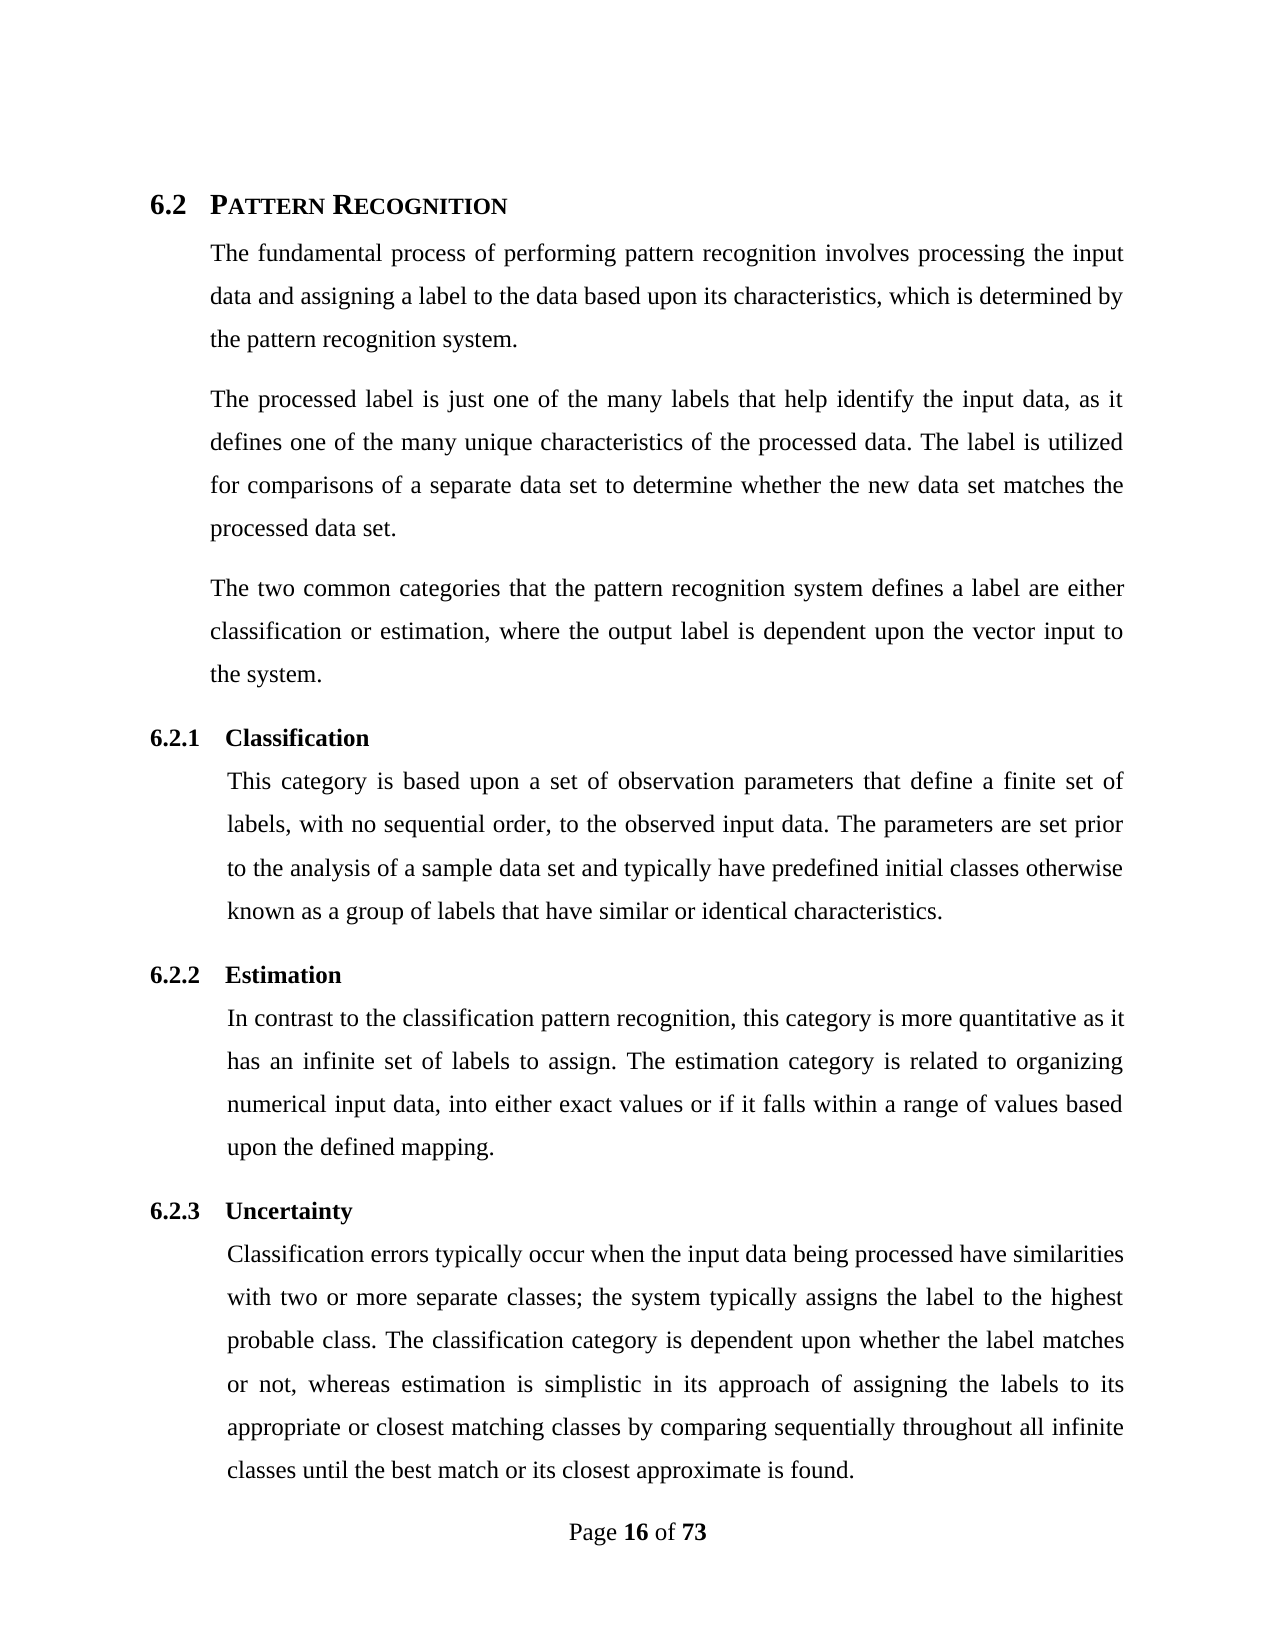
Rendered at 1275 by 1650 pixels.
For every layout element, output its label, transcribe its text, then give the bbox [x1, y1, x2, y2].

text In contrast to the classification pattern recognition, this category is more quantitative as it has an infinite set of labels to assign. The estimation category is related to organizing numerical input data, into either exact values or if it falls within a range of values based upon the defined mapping. [227, 1003, 1125, 1161]
text The fundamental process of performing pattern recognition involves processing the input data and assigning a label to the data based upon its characteristics, which is determined by the pattern recognition system. [210, 238, 1125, 353]
text The processed label is just one of the many labels that help identify the input data, as it defines one of the many unique characteristics of the processed data. The label is utilized for comparisons of a separate data set to determine whether the new data set matches the processed data set. [210, 384, 1125, 542]
subtitle Estimation [150, 960, 1125, 988]
text Classification errors typically occur when the input data being processed have similarities with two or more separate classes; the system typically assigns the label to the highest probable class. The classification category is dependent upon whether the label matches or not, whereas estimation is simplistic in its approach of assigning the labels to its appropriate or closest matching classes by comparing sequentially throughout all infinite classes until the best match or its closest approximate is found. [227, 1239, 1125, 1484]
subtitle Uncertainty [150, 1196, 1125, 1225]
text The two common categories that the pattern recognition system defines a label are either classification or estimation, where the output label is dependent upon the vector input to the system. [210, 573, 1125, 688]
subtitle Pattern Recognition [150, 187, 1125, 221]
subtitle Classification [150, 723, 1125, 752]
text This category is based upon a set of observation parameters that define a finite set of labels, with no sequential order, to the observed input data. The parameters are set prior to the analysis of a sample data set and typically have predefined initial classes otherwise known as a group of labels that have similar or identical characteristics. [227, 766, 1125, 924]
